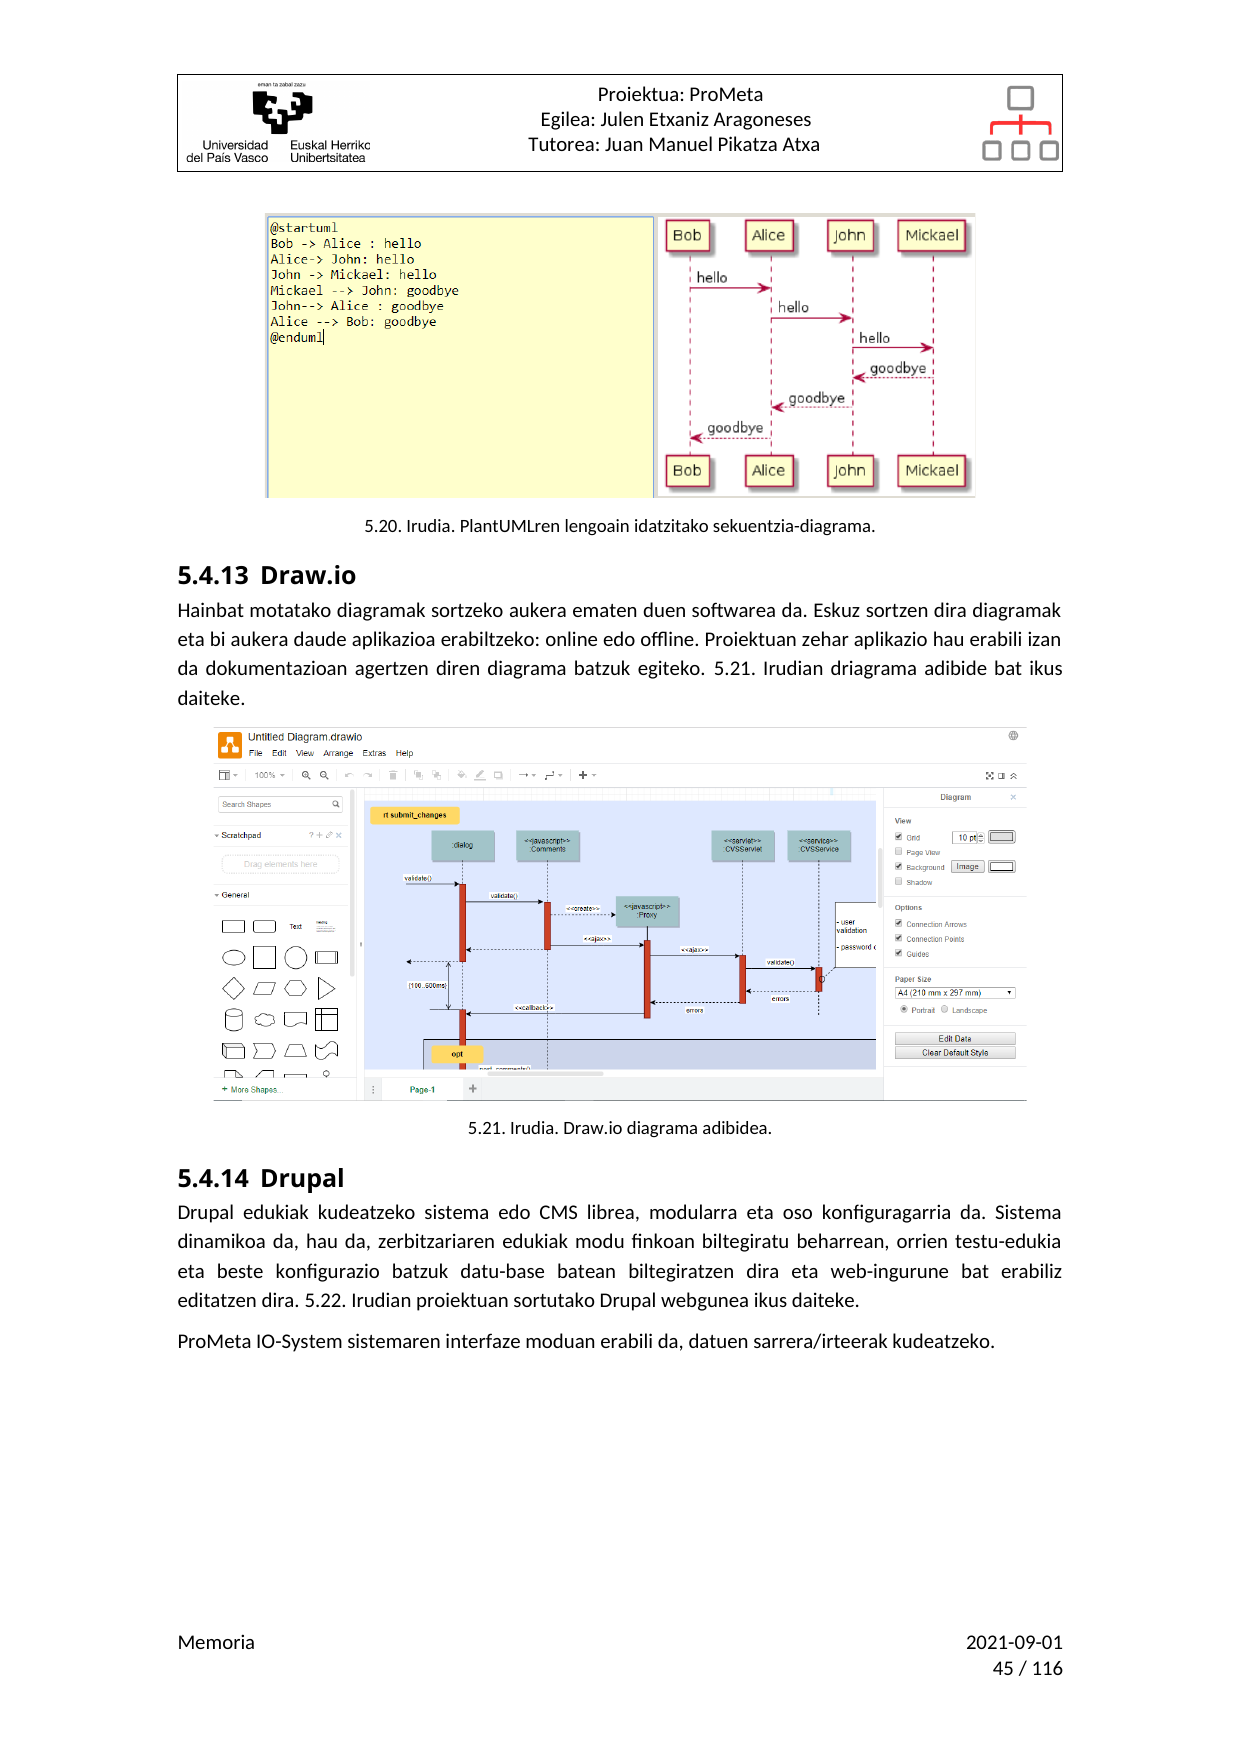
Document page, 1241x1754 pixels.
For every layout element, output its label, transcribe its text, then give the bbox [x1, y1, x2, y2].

text ProMeta IO-System sistemaren interfaze moduan erabili da, datuen sarrera/irteerak kudeatzeko. [177, 1329, 1063, 1354]
subtitle Drupal [177, 1160, 1063, 1194]
subtitle Draw.io [177, 558, 1063, 592]
picture [978, 80, 1060, 162]
picture [213, 726, 1027, 1101]
picture [182, 81, 370, 162]
